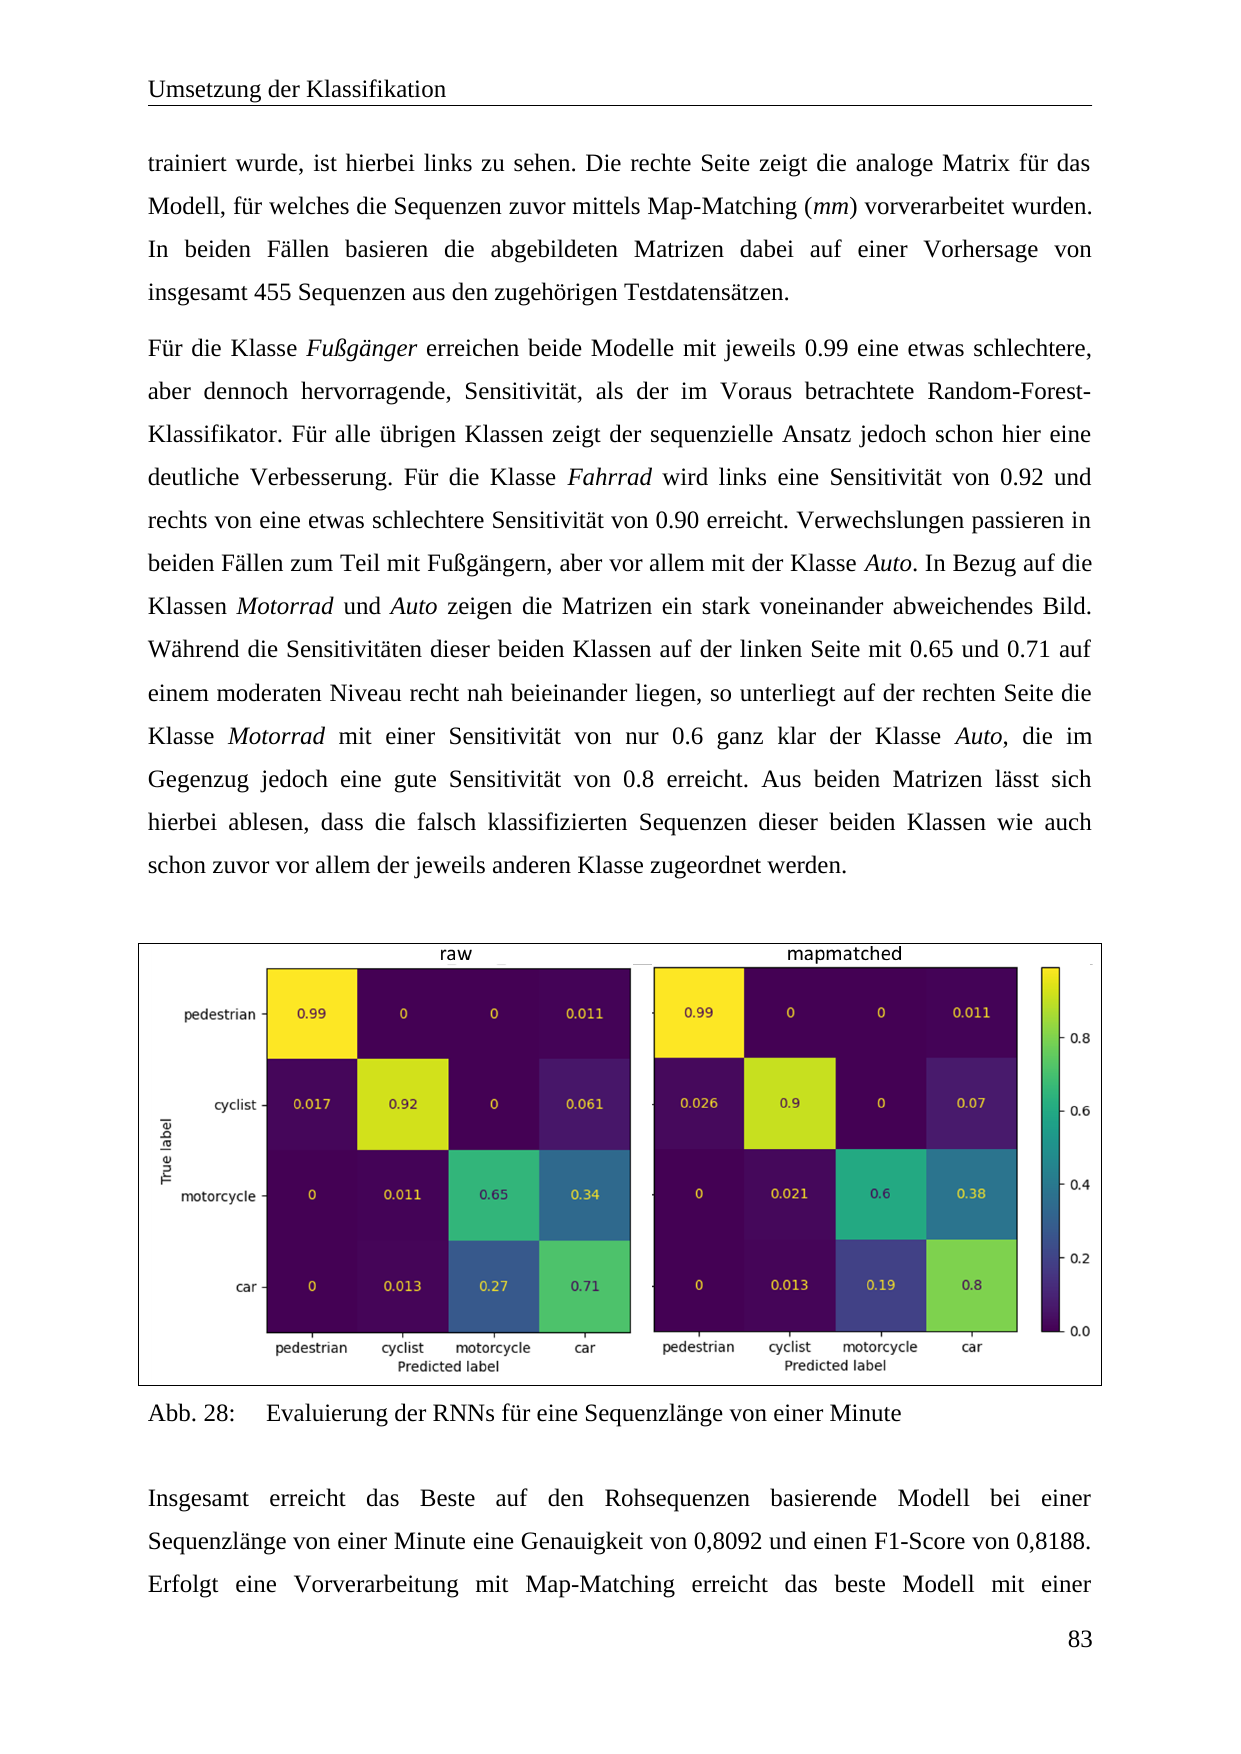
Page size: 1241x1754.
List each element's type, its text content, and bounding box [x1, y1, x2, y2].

text Für die Klasse Fußgänger erreichen beide Modelle mit jeweils 0.99 eine etwas schlechtere, aber dennoch hervorragende, Sensitivität, als der im Voraus betrachtete Random-Forest-Klassifikator. Für alle übrigen Klassen zeigt der sequenzielle Ansatz jedoch schon hier eine deutliche Verbesserung. Für die Klasse Fahrrad wird links eine Sensitivität von 0.92 und rechts von eine etwas schlechtere Sensitivität von 0.90 erreicht. Verwechslungen passieren in beiden Fällen zum Teil mit Fußgängern, aber vor allem mit der Klasse Auto. In Bezug auf die Klassen Motorrad und Auto zeigen die Matrizen ein stark voneinander abweichendes Bild. Während die Sensitivitäten dieser beiden Klassen auf der linken Seite mit 0.65 und 0.71 auf einem moderaten Niveau recht nah beieinander liegen, so unterliegt auf der rechten Seite die Klasse Motorrad mit einer Sensitivität von nur 0.6 ganz klar der Klasse Auto, die im Gegenzug jedoch eine gute Sensitivität von 0.8 erreicht. Aus beiden Matrizen lässt sich hierbei ablesen, dass die falsch klassifizierten Sequenzen dieser beiden Klassen wie auch schon zuvor vor allem der jeweils anderen Klasse zugeordnet werden. [148, 333, 1092, 879]
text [148, 148, 1092, 306]
picture [147, 946, 1093, 1383]
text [148, 1483, 1092, 1598]
